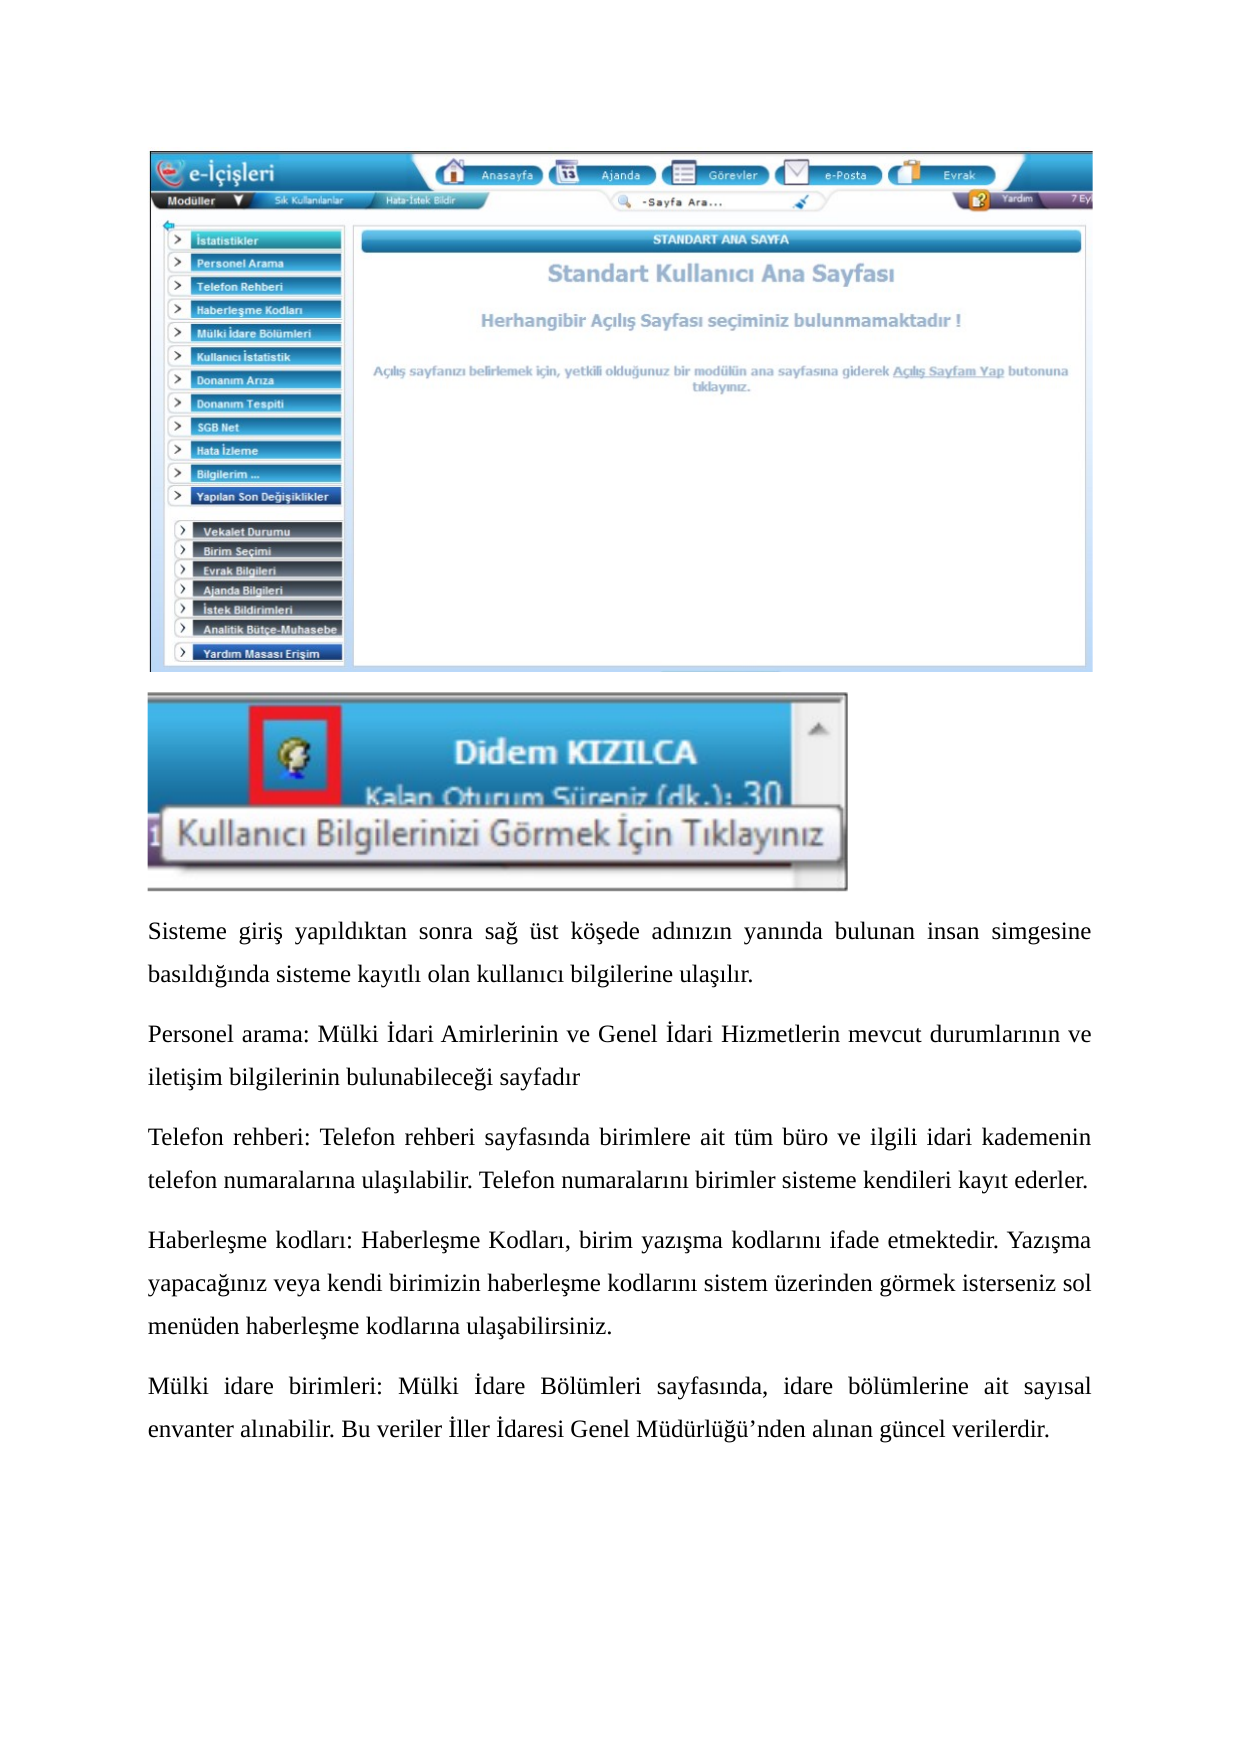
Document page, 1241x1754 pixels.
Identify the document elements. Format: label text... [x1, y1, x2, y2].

text Telefon rehberi: Telefon rehberi sayfasında birimlere ait tüm büro ve ilgili idari kademenin telefon numaralarına ulaşılabilir. Telefon numaralarını birimler sisteme kendileri kayıt ederler. [148, 1122, 1093, 1194]
text Sisteme giriş yapıldıktan sonra sağ üst köşede adınızın yanında bulunan insan simgesine basıldığında sisteme kayıtlı olan kullanıcı bilgilerine ulaşılır. [148, 916, 1093, 988]
picture [147, 147, 1093, 672]
text Personel arama: Mülki İdari Amirlerinin ve Genel İdari Hizmetlerin mevcut durumlarının ve iletişim bilgilerinin bulunabileceği sayfadır [148, 1019, 1093, 1091]
text Mülki idare birimleri: Mülki İdare Bölümleri sayfasında, idare bölümlerine ait sayısal envanter alınabilir. Bu veriler İller İdaresi Genel Müdürlüğü’nden alınan güncel verilerdir. [148, 1371, 1093, 1443]
text Haberleşme kodları: Haberleşme Kodları, birim yazışma kodlarını ifade etmektedir. Yazışma yapacağınız veya kendi birimizin haberleşme kodlarını sistem üzerinden görmek isterseniz sol menüden haberleşme kodlarına ulaşabilirsiniz. [148, 1225, 1093, 1340]
picture [147, 692, 848, 896]
